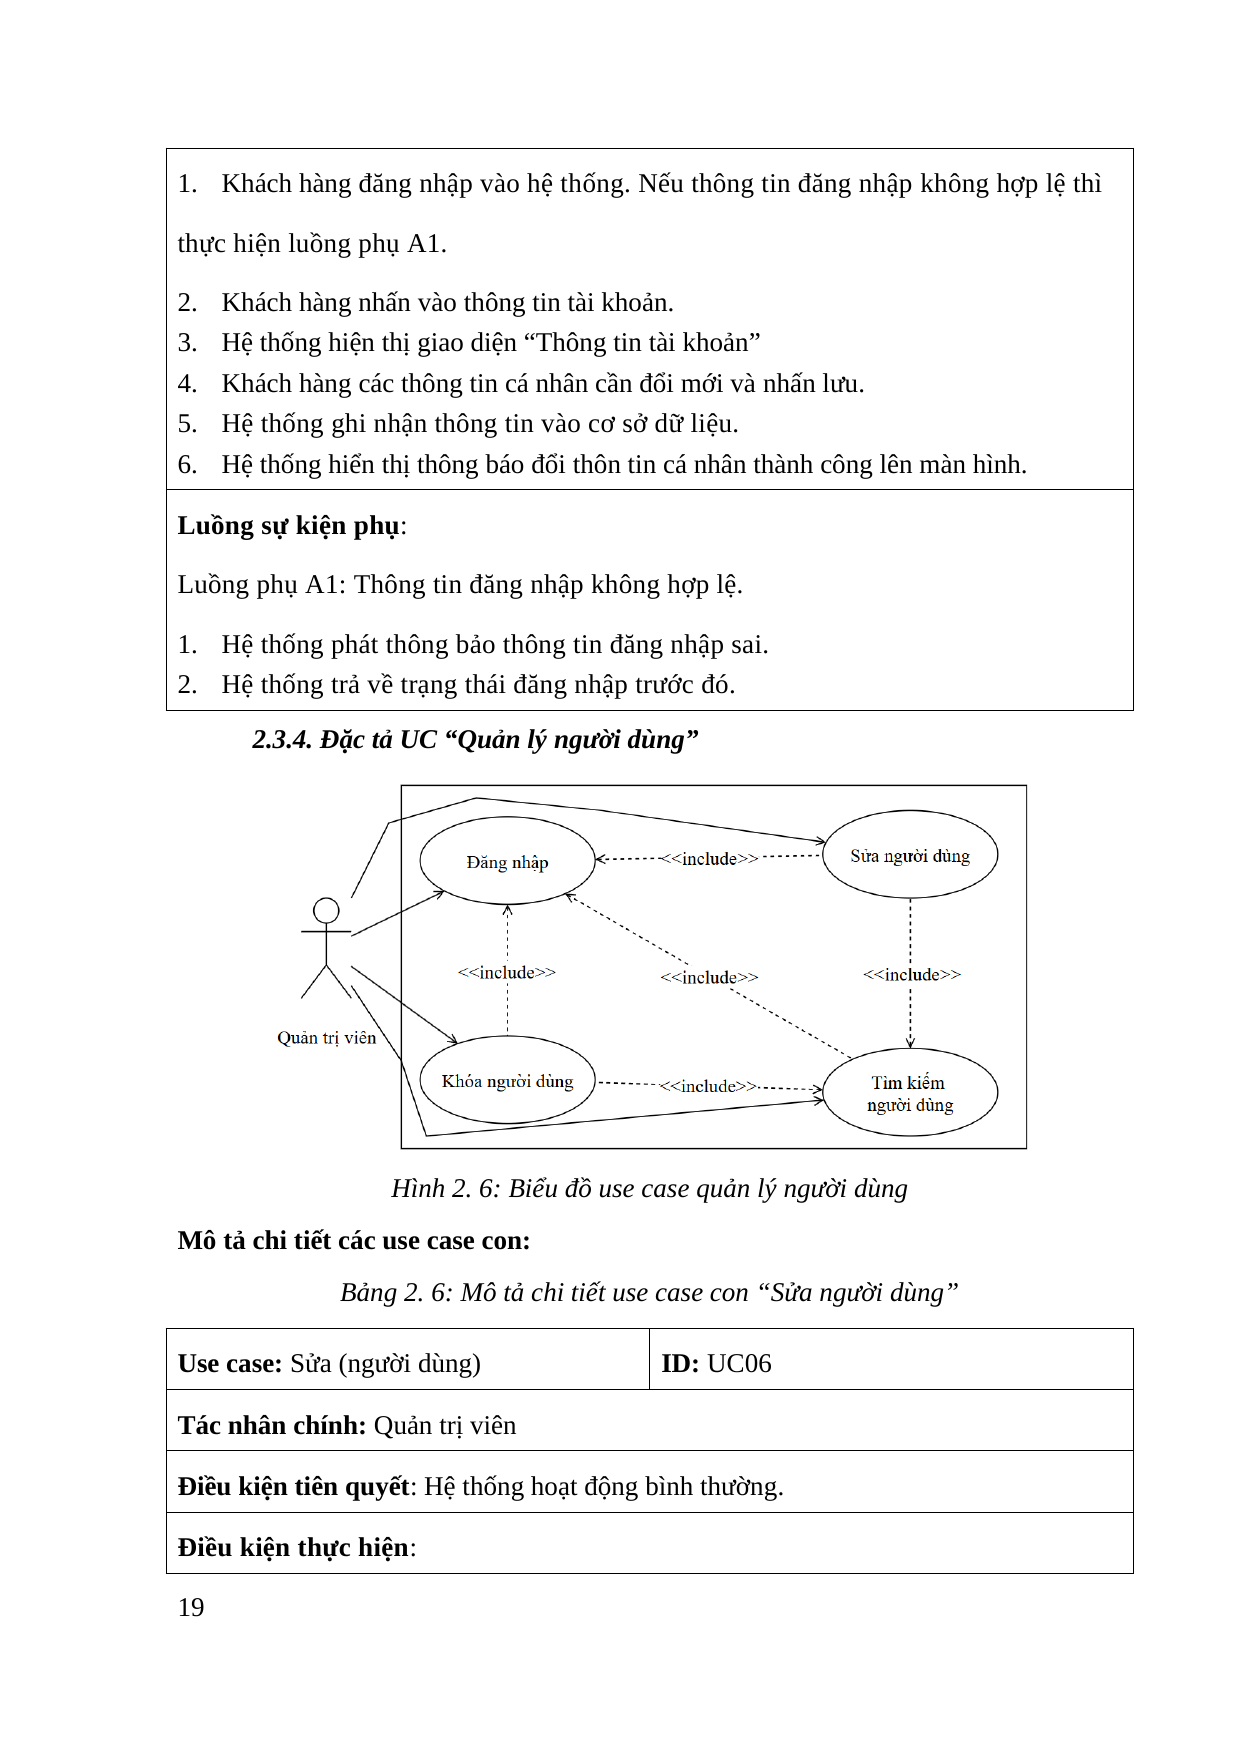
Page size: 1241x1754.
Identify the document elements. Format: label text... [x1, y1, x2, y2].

text Hình 2. 6: Biểu đồ use case quản lý người dùng [177, 1172, 1122, 1203]
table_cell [167, 1513, 1133, 1573]
table_cell Luồng sự kiện phụ: Luồng phụ A1: Thông tin đăng nhập không hợp lệ. Hệ thống phát thông bảo thông tin đăng nhập sai. Hệ thống trả về trạng thái đăng nhập trước đó. [167, 490, 1133, 709]
table_header ID: UC06 [650, 1329, 1133, 1389]
picture [265, 782, 1034, 1152]
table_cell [167, 149, 1133, 489]
table_cell Điều kiện tiên quyết: Hệ thống hoạt động bình thường. [167, 1451, 1133, 1512]
subtitle 2.3.4. Đặc tả UC “Quản lý người dùng” [177, 723, 1122, 754]
table_header Use case: Sửa (người dùng) [167, 1329, 649, 1389]
text Mô tả chi tiết các use case con: [177, 1224, 1122, 1255]
table_cell Tác nhân chính: Quản trị viên [167, 1390, 1133, 1450]
text Bảng 2. 6: Mô tả chi tiết use case con “Sửa người dùng” [177, 1276, 1122, 1307]
